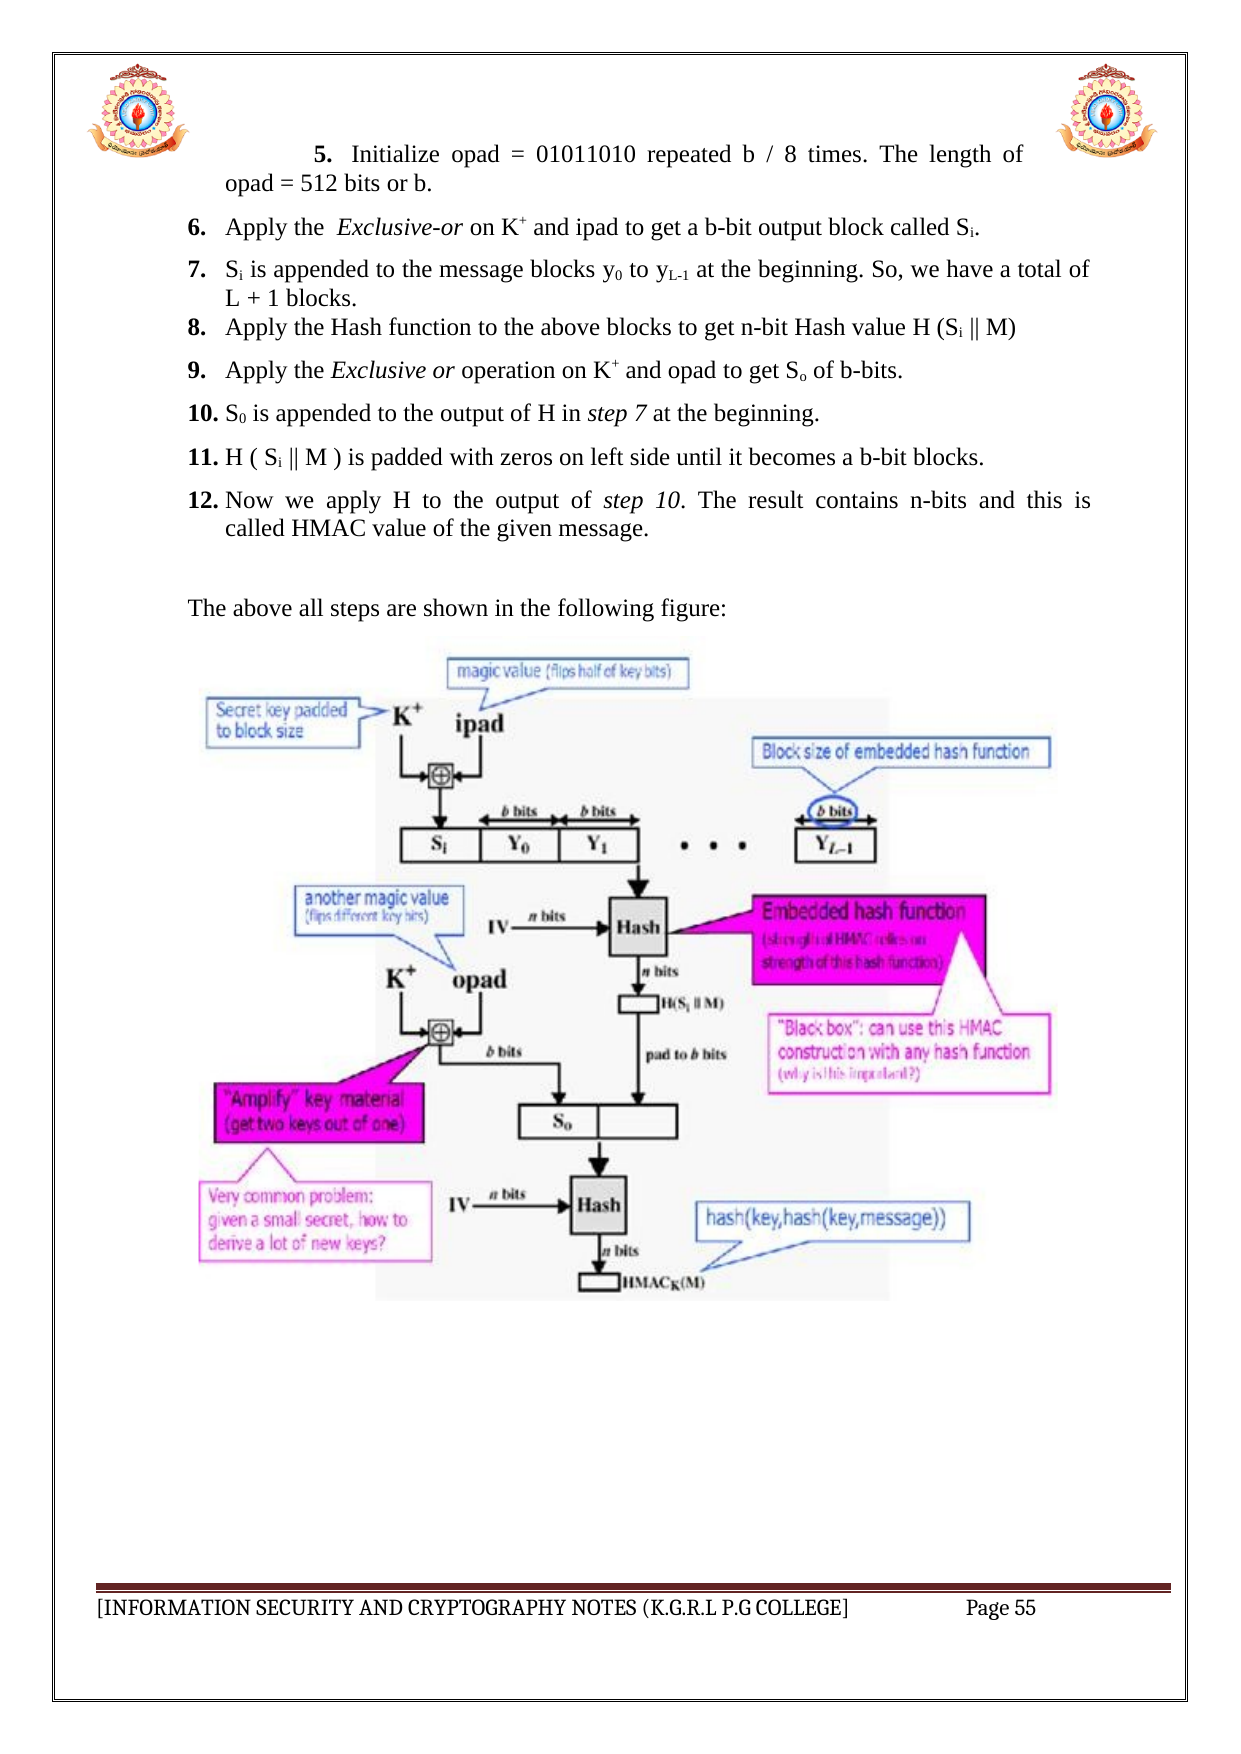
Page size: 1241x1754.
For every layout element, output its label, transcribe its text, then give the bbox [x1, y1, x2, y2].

list Apply the Hash function to the above blocks to get n-bit Hash value H (Si || M) [187, 312, 1171, 341]
picture [73, 62, 204, 156]
list Si is appended to the message blocks y0 to yL-1 at the beginning. So, we have a total of L + 1 blocks. [187, 254, 1090, 312]
list Apply the Exclusive-or on K+ and ipad to get a b-bit output block called Si. [187, 212, 1171, 240]
list Initialize opad = 01011010 repeated b / 8 times. The length of opad = 512 bits or b. [187, 139, 1171, 197]
picture [198, 636, 1058, 1301]
list S0 is appended to the output of H in step 7 at the beginning. [187, 398, 1171, 427]
list Apply the Exclusive or operation on K+ and opad to get So of b-bits. [187, 355, 1171, 384]
picture [1042, 62, 1172, 156]
text The above all steps are shown in the following figure: [187, 593, 1171, 622]
list Now we apply H to the output of step 10. The result contains n-bits and this is called HMAC value of the given message. [187, 485, 1091, 542]
list H ( Si || M ) is padded with zeros on left side until it becomes a b-bit blocks. [187, 442, 1171, 470]
